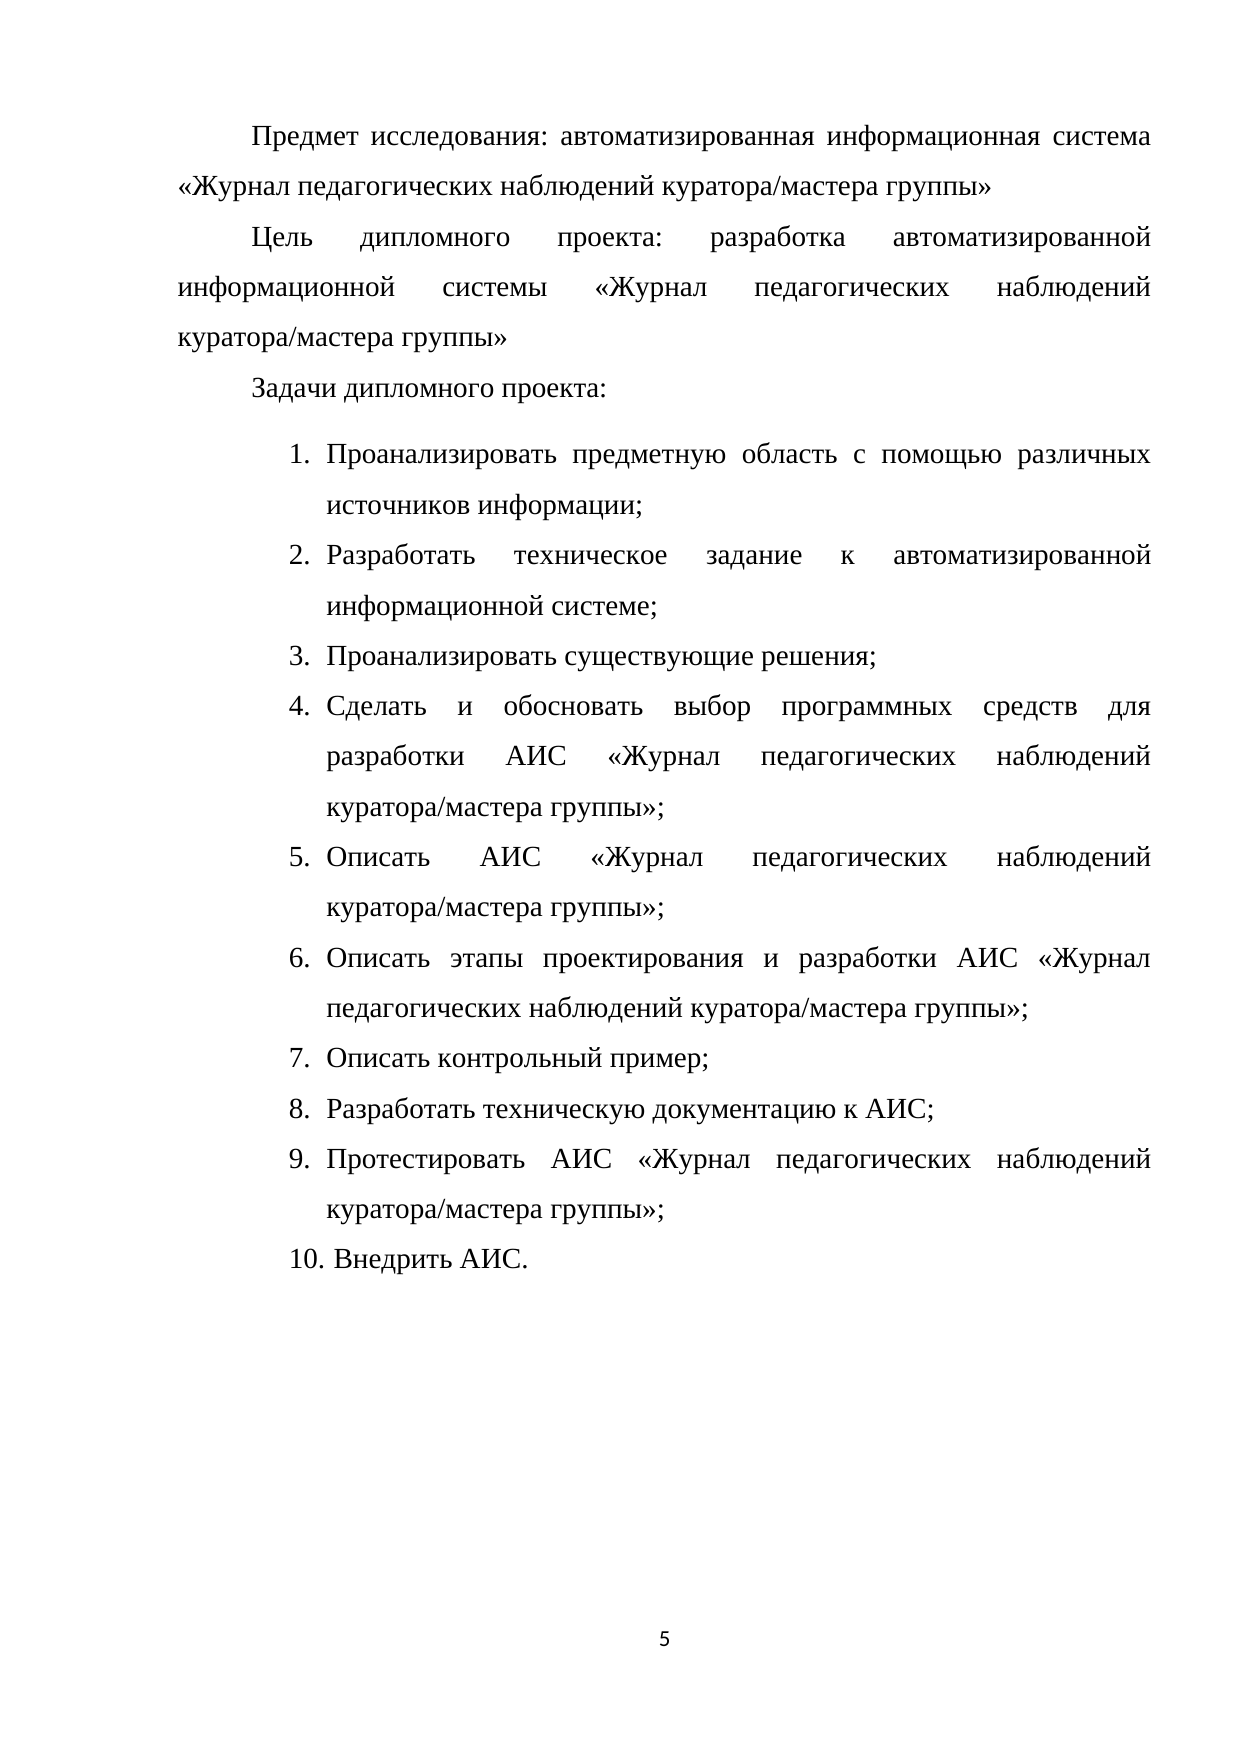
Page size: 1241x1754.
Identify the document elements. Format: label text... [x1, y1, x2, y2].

list Описать этапы проектирования и разработки АИС «Журнал педагогических наблюдений куратора/мастера группы»; [288, 940, 1152, 1024]
list Разработать техническую документацию к АИС; [288, 1091, 1152, 1124]
list Внедрить АИС. [288, 1242, 1152, 1275]
list Сделать и обосновать выбор программных средств для разработки АИС «Журнал педагогических наблюдений куратора/мастера группы»; [288, 688, 1152, 822]
list Разработать техническое задание к автоматизированной информационной системе; [288, 537, 1152, 621]
text Цель дипломного проекта: разработка автоматизированной информационной системы «Журнал педагогических наблюдений куратора/мастера группы» [177, 219, 1152, 353]
text Задачи дипломного проекта: [177, 370, 1152, 403]
text Предмет исследования: автоматизированная информационная система «Журнал педагогических наблюдений куратора/мастера группы» [177, 118, 1152, 202]
list Проанализировать существующие решения; [288, 638, 1152, 671]
list Описать АИС «Журнал педагогических наблюдений куратора/мастера группы»; [288, 839, 1152, 923]
list Проанализировать предметную область с помощью различных источников информации; [288, 437, 1152, 521]
list Описать контрольный пример; [288, 1040, 1152, 1074]
list Протестировать АИС «Журнал педагогических наблюдений куратора/мастера группы»; [288, 1141, 1152, 1225]
